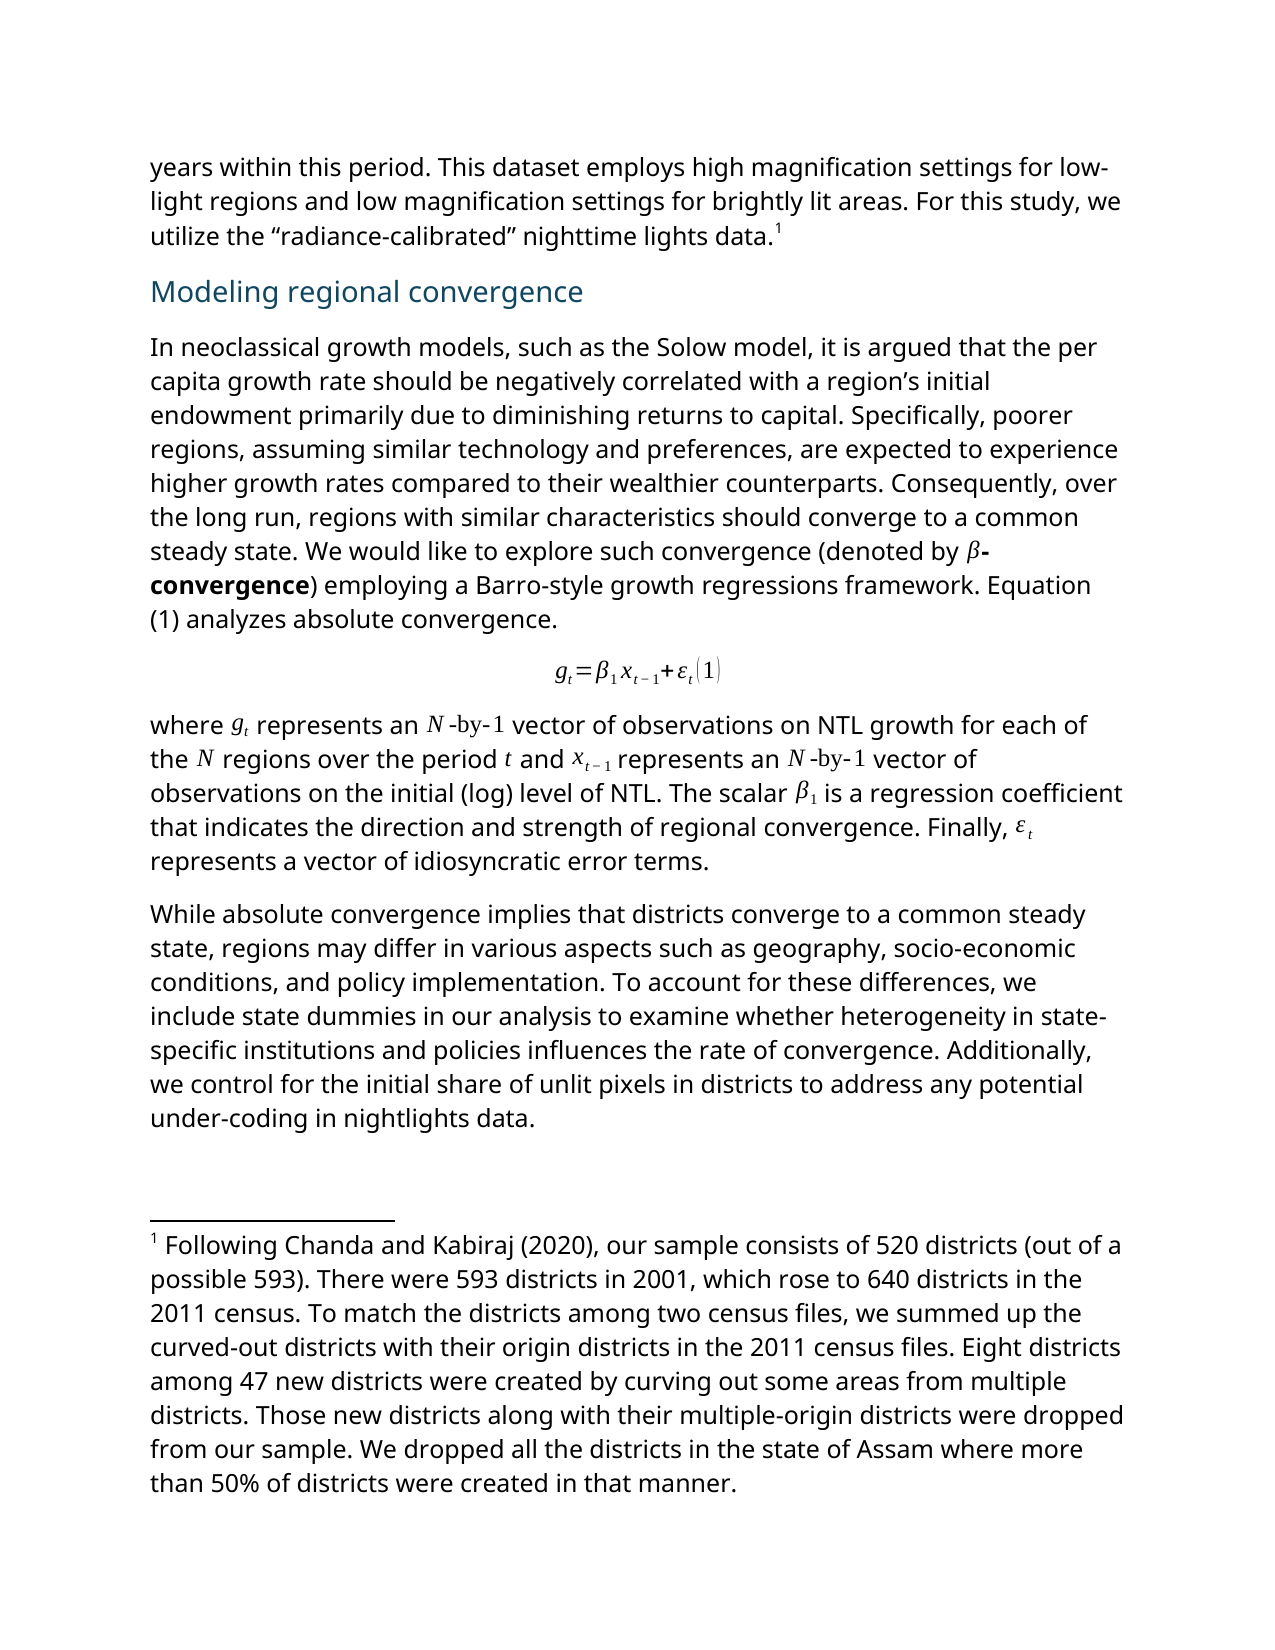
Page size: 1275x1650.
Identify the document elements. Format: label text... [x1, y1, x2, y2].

text While absolute convergence implies that districts converge to a common steady state, regions may differ in various aspects such as geography, socio-economic conditions, and policy implementation. To account for these differences, we include state dummies in our analysis to examine whether heterogeneity in state-specific institutions and policies influences the rate of convergence. Additionally, we control for the initial share of unlit pixels in districts to address any potential under-coding in nightlights data. [150, 897, 1125, 1135]
subtitle Modeling regional convergence [150, 271, 1125, 311]
text where represents an vector of observations on NTL growth for each of the regions over the period and represents an vector of observations on the initial (log) level of NTL. The scalar is a regression coefficient that indicates the direction and strength of regional convergence. Finally, represents a vector of idiosyncratic error terms. [150, 707, 1125, 878]
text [150, 150, 1125, 252]
text In neoclassical growth models, such as the Solow model, it is argued that the per capita growth rate should be negatively correlated with a region’s initial endowment primarily due to diminishing returns to capital. Specifically, poorer regions, assuming similar technology and preferences, are expected to experience higher growth rates compared to their wealthier counterparts. Consequently, over the long run, regions with similar characteristics should converge to a common steady state. We would like to explore such convergence (denoted by -convergence) employing a Barro-style growth regressions framework. Equation (1) analyzes absolute convergence. [150, 329, 1125, 636]
